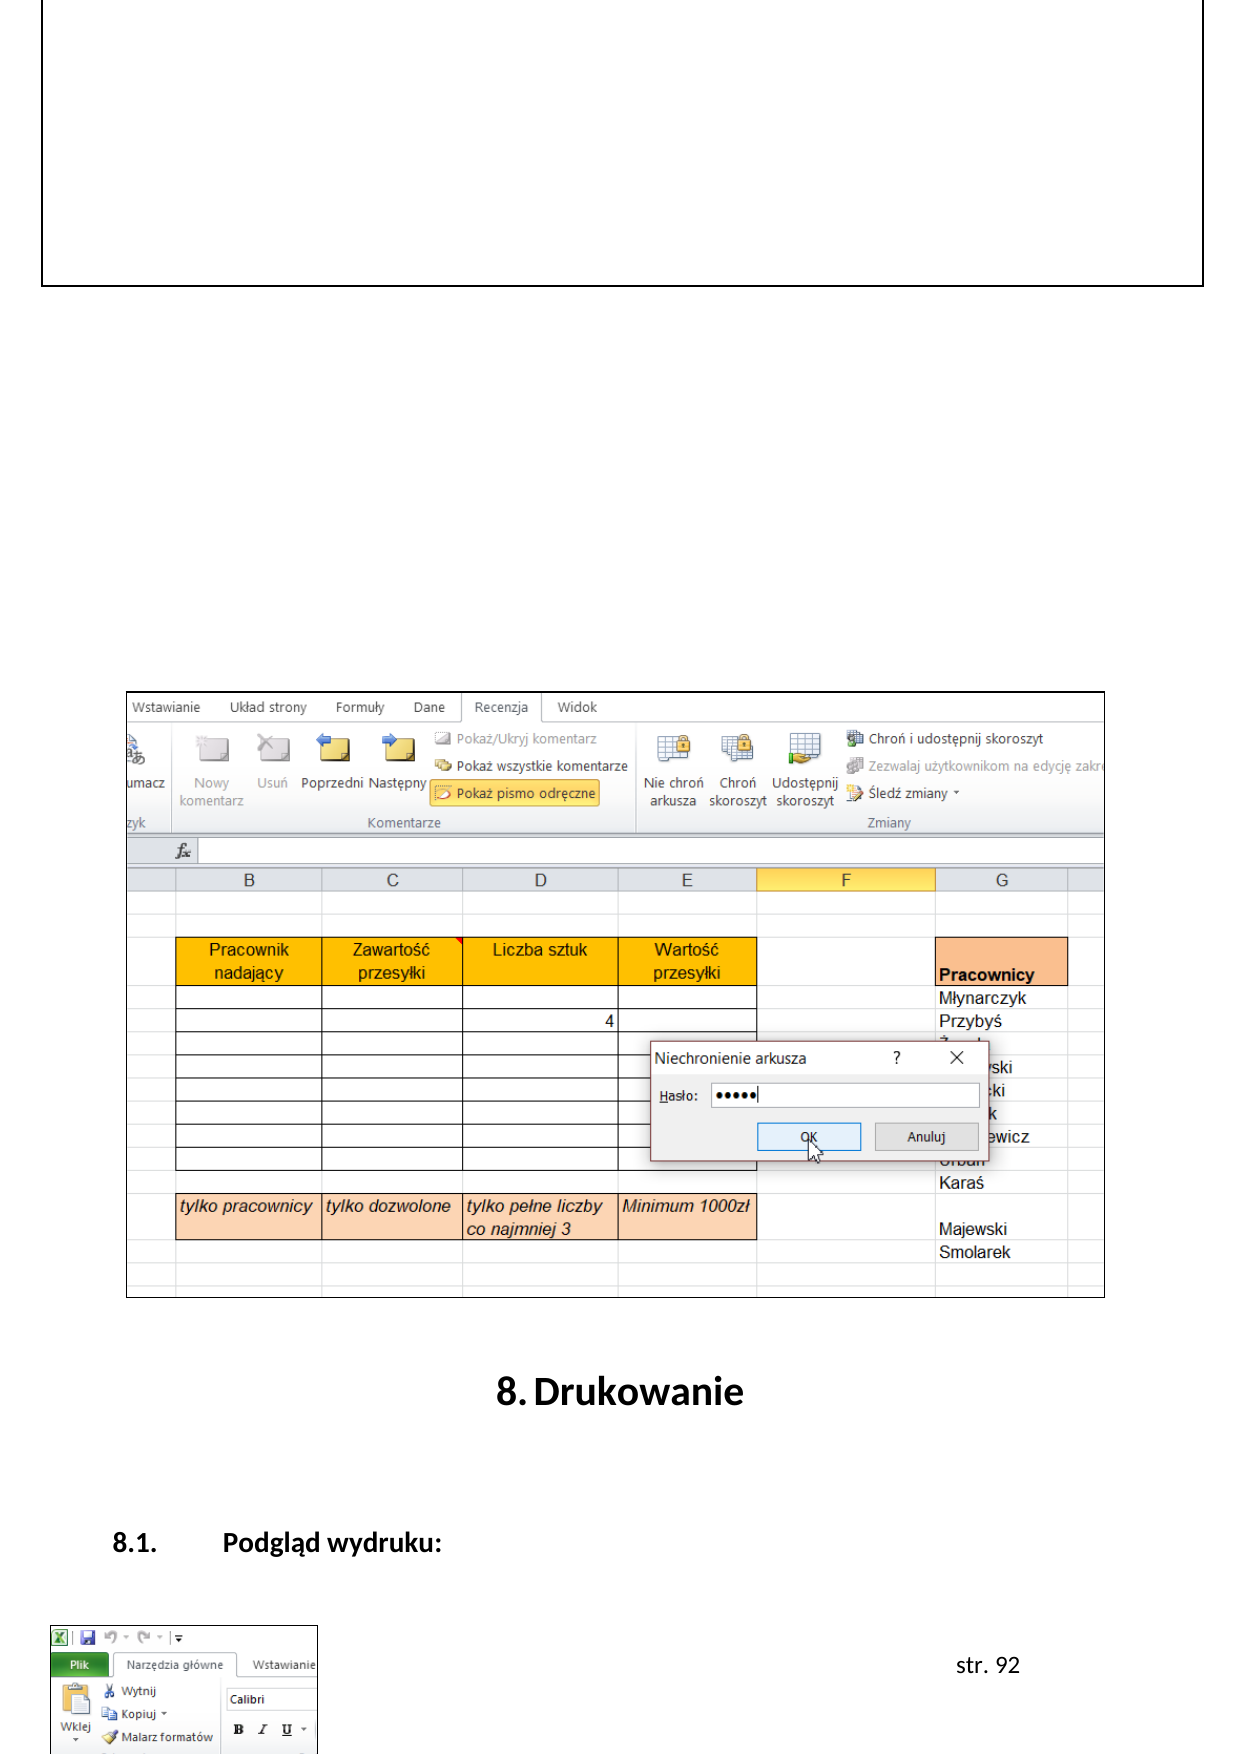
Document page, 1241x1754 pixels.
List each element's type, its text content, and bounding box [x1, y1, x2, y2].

subtitle Podgląd wydruku: [112, 1524, 1165, 1559]
picture [51, 1626, 317, 1754]
subtitle Drukowanie [75, 1365, 1165, 1416]
picture [127, 693, 1104, 1297]
